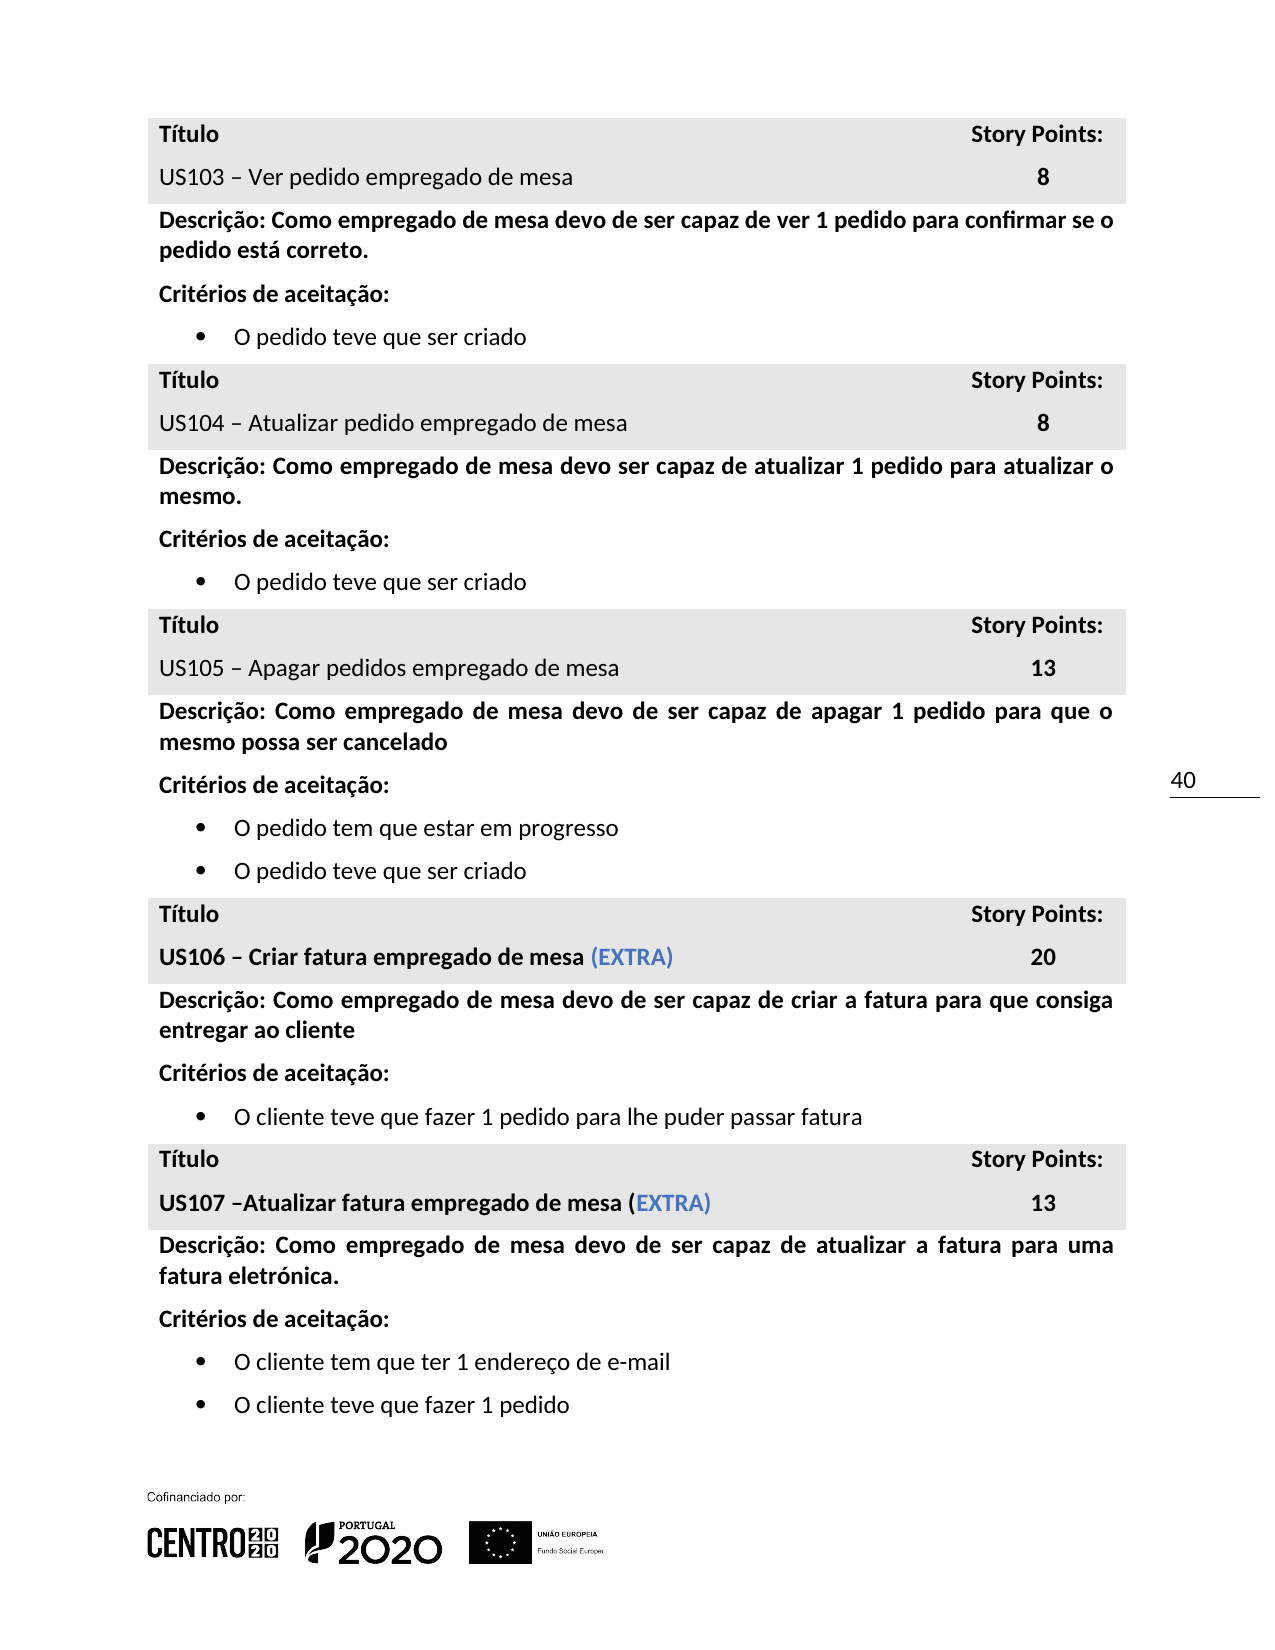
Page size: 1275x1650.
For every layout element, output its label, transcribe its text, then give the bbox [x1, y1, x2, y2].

table_cell Título US105 – Apagar pedidos empregado de mesa [148, 609, 960, 695]
table_cell Título US104 – Atualizar pedido empregado de mesa [148, 364, 960, 450]
table_cell Descrição: Como empregado de mesa devo de ser capaz de atualizar a fatura para uma fatura eletrónica. Critérios de aceitação: O cliente tem que ter 1 endereço de e-mail O cliente teve que fazer 1 pedido [148, 1230, 1126, 1432]
table_cell Título US103 – Ver pedido empregado de mesa [148, 118, 960, 204]
table_cell Story Points: 8 [960, 118, 1126, 204]
table_cell Story Points: 13 [960, 609, 1126, 695]
picture [147, 1492, 605, 1564]
table_cell Story Points: 20 [960, 898, 1126, 984]
table_cell Título US106 – Criar fatura empregado de mesa (EXTRA) [148, 898, 960, 984]
table_cell Story Points: 8 [960, 364, 1126, 450]
table_cell Descrição: Como empregado de mesa devo de ser capaz de criar a fatura para que consiga entregar ao cliente Critérios de aceitação: O cliente teve que fazer 1 pedido para lhe puder passar fatura [148, 984, 1126, 1144]
table_cell Título US107 –Atualizar fatura empregado de mesa (EXTRA) [148, 1144, 960, 1230]
table_cell Story Points: 13 [960, 1144, 1126, 1230]
table_cell Descrição: Como empregado de mesa devo de ser capaz de ver 1 pedido para confirmar se o pedido está correto. Critérios de aceitação: O pedido teve que ser criado [148, 204, 1126, 364]
table_cell Descrição: Como empregado de mesa devo ser capaz de atualizar 1 pedido para atualizar o mesmo. Critérios de aceitação: O pedido teve que ser criado [148, 450, 1126, 609]
table_cell Descrição: Como empregado de mesa devo de ser capaz de apagar 1 pedido para que o mesmo possa ser cancelado Critérios de aceitação: O pedido tem que estar em progresso O pedido teve que ser criado [148, 695, 1126, 898]
